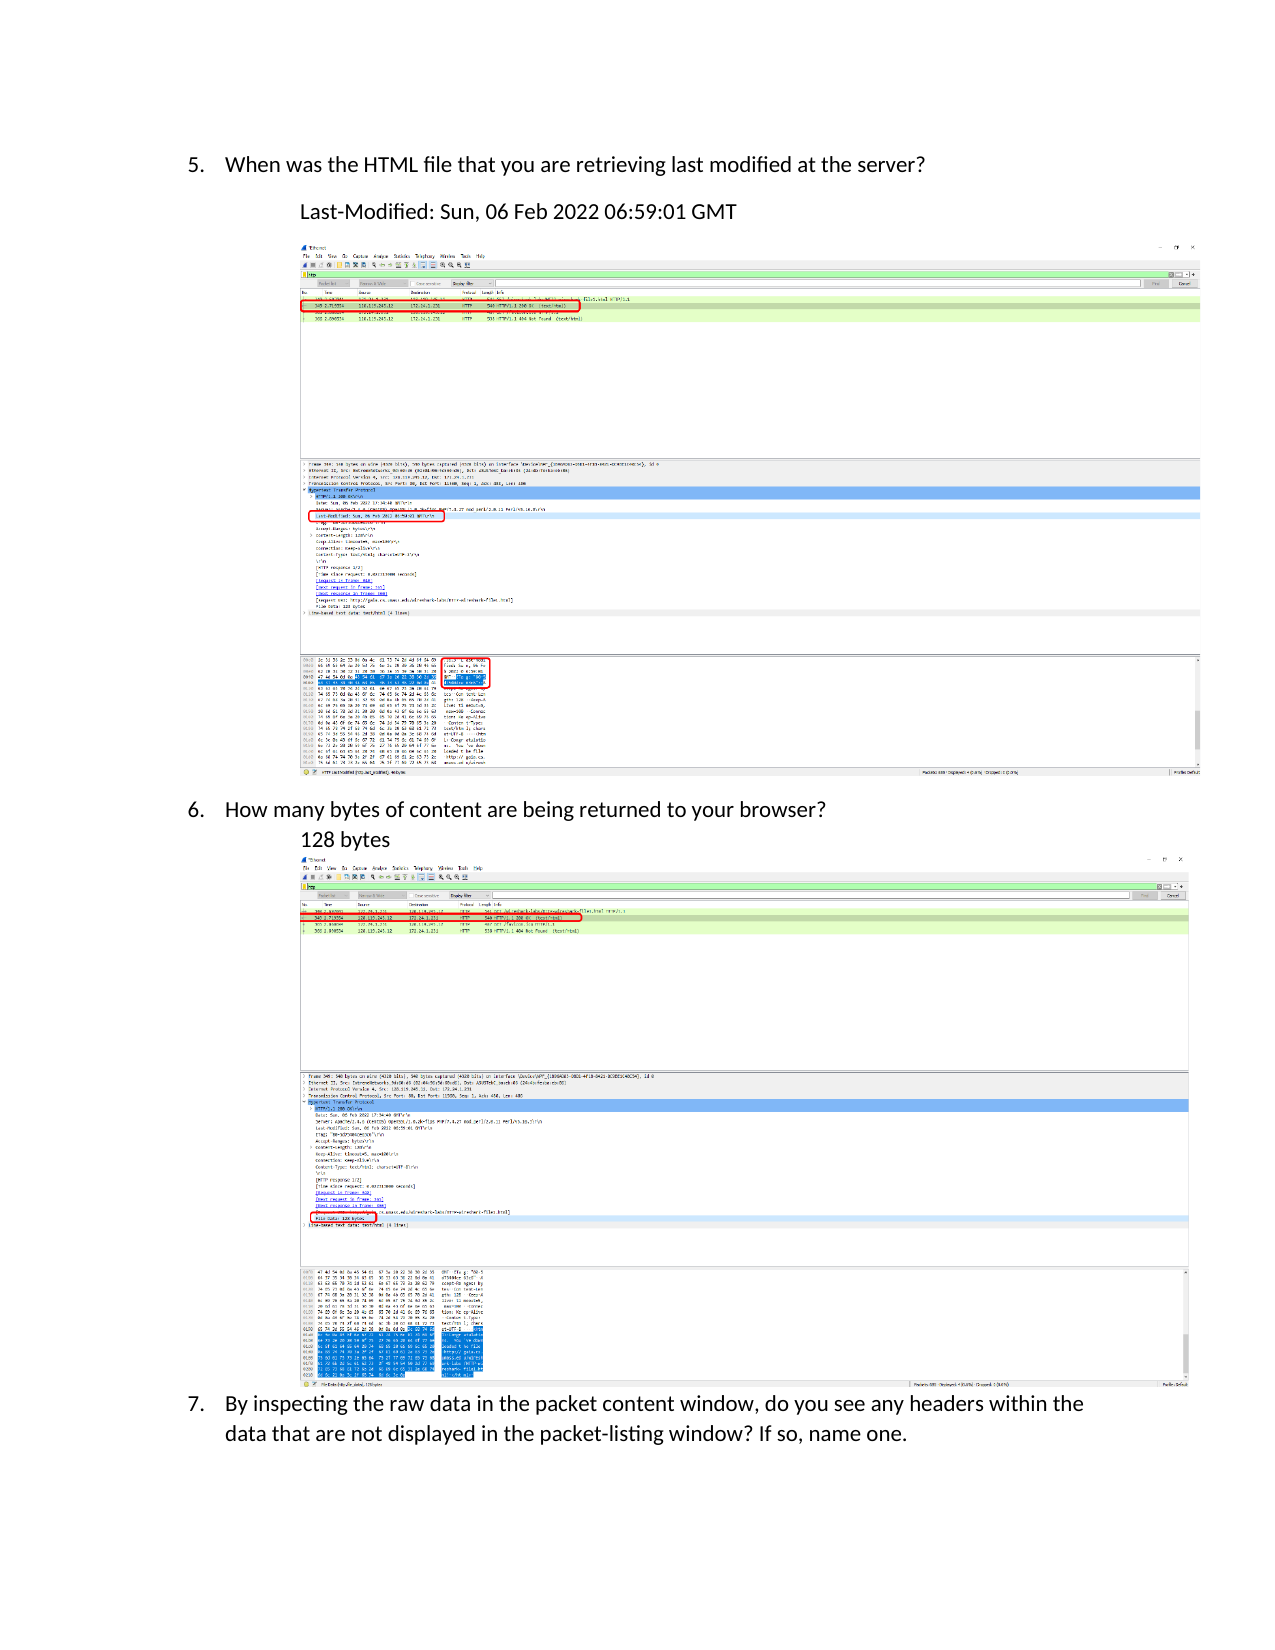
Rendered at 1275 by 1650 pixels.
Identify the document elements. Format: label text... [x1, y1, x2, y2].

list How many bytes of content are being returned to your browser? [187, 795, 1125, 823]
list 128 bytes [300, 825, 1125, 853]
list By inspecting the raw data in the packet content window, do you see any headers within the data that are not displayed in the packet-listing window? If so, name one. [187, 1389, 1125, 1447]
picture [300, 855, 1189, 1387]
list When was the HTML file that you are retrieving last modified at the server? [187, 150, 1125, 178]
picture [300, 243, 1200, 776]
text Last-Modified: Sun, 06 Feb 2022 06:59:01 GMT [300, 197, 1125, 225]
